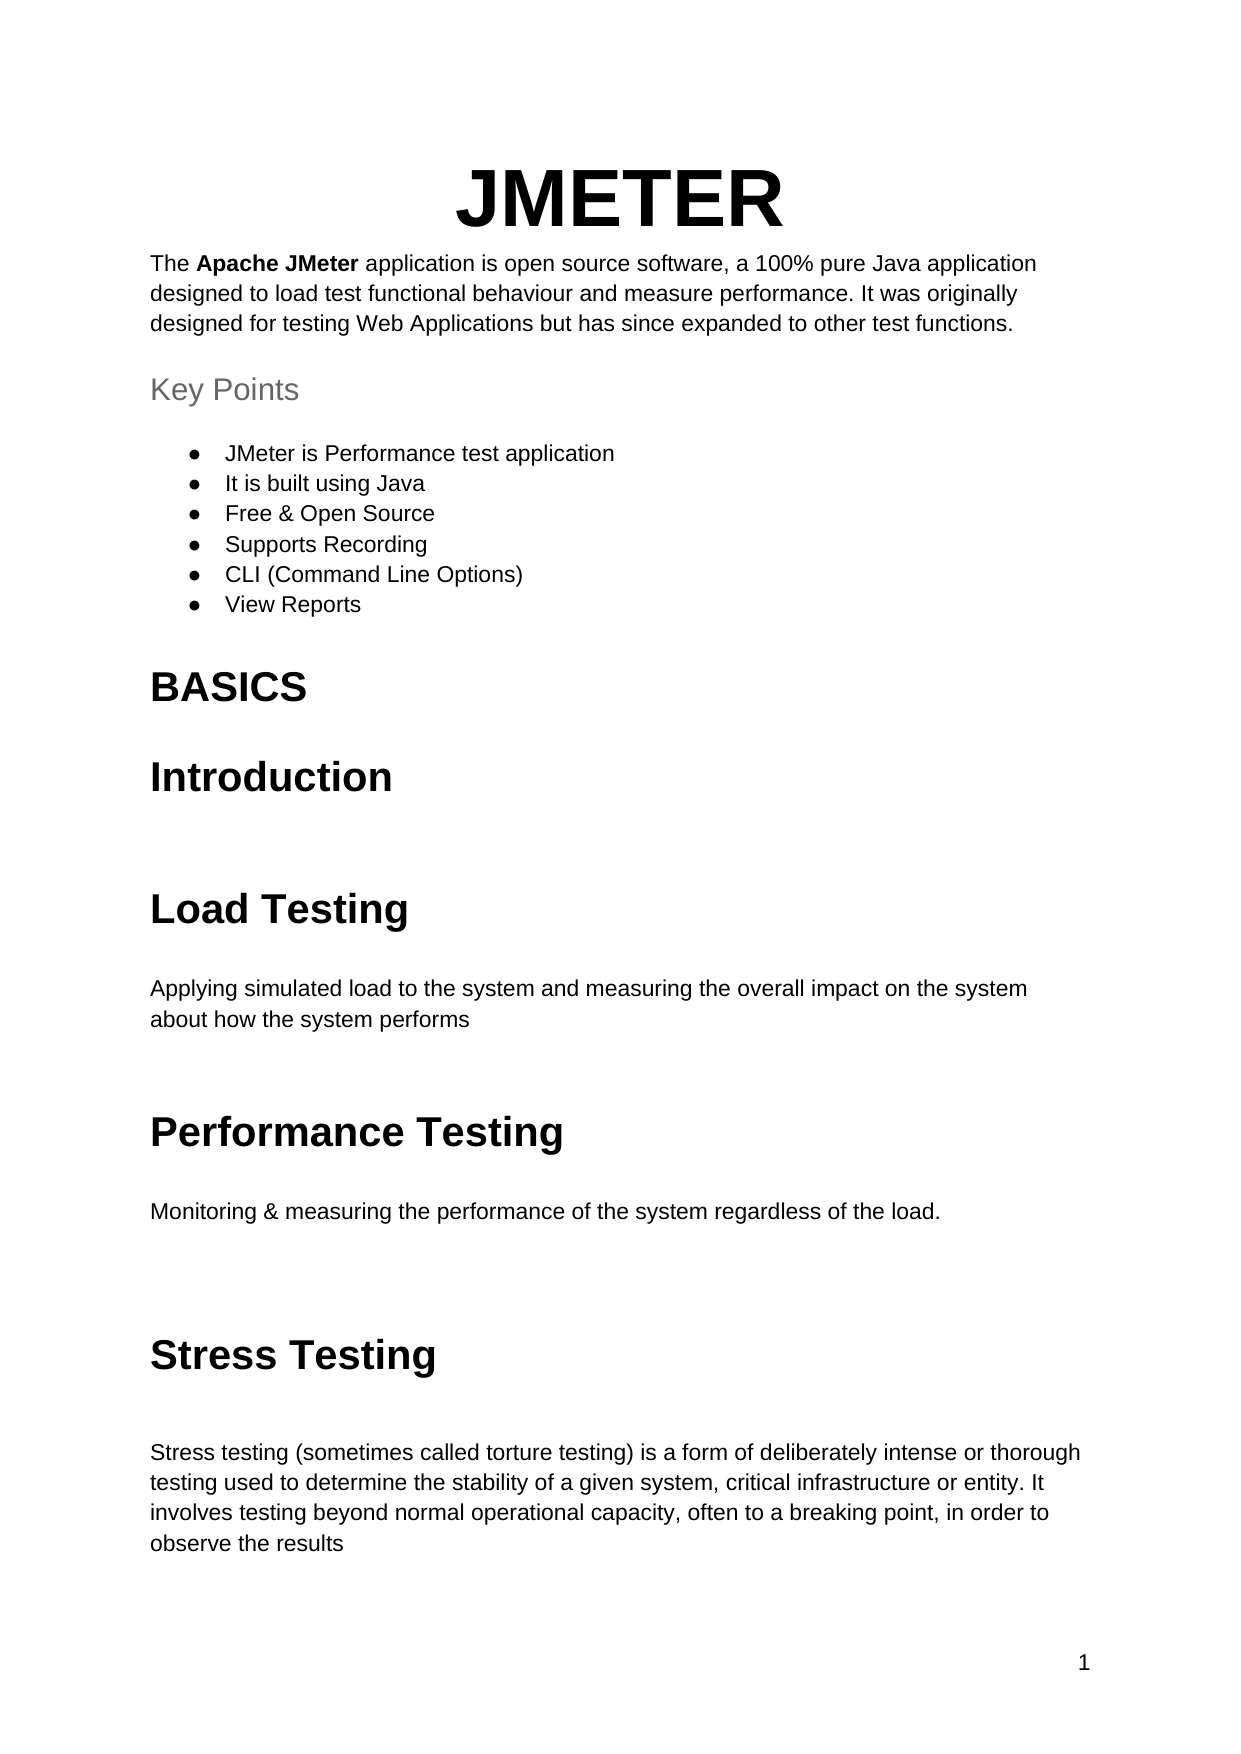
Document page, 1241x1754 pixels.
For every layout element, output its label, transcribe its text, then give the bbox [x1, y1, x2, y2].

text The Apache JMeter application is open source software, a 100% pure Java application designed to load test functional behaviour and measure performance. It was originally designed for testing Web Applications but has since expanded to other test functions. [150, 250, 1090, 337]
subtitle BASICS [150, 663, 1090, 711]
subtitle Key Points [150, 371, 1090, 407]
text Applying simulated load to the system and measuring the overall impact on the system about how the system performs [150, 975, 1090, 1032]
subtitle Performance Testing [150, 1108, 1090, 1156]
list It is built using Java [187, 470, 1090, 496]
text Monitoring & measuring the performance of the system regardless of the load. [150, 1198, 1090, 1224]
subtitle Stress Testing [150, 1331, 1090, 1426]
subtitle Load Testing [150, 885, 1090, 933]
list Free & Open Source [187, 500, 1090, 527]
list CLI (Command Line Options) [187, 561, 1090, 587]
list View Reports [187, 591, 1090, 617]
title JMETER [150, 150, 1090, 243]
list Supports Recording [187, 531, 1090, 557]
subtitle Introduction [150, 752, 1090, 800]
text Stress testing (sometimes called torture testing) is a form of deliberately intense or thorough testing used to determine the stability of a given system, critical infrastructure or entity. It involves testing beyond normal operational capacity, often to a breaking point, in order to observe the results [150, 1439, 1090, 1556]
list JMeter is Performance test application [187, 440, 1090, 466]
